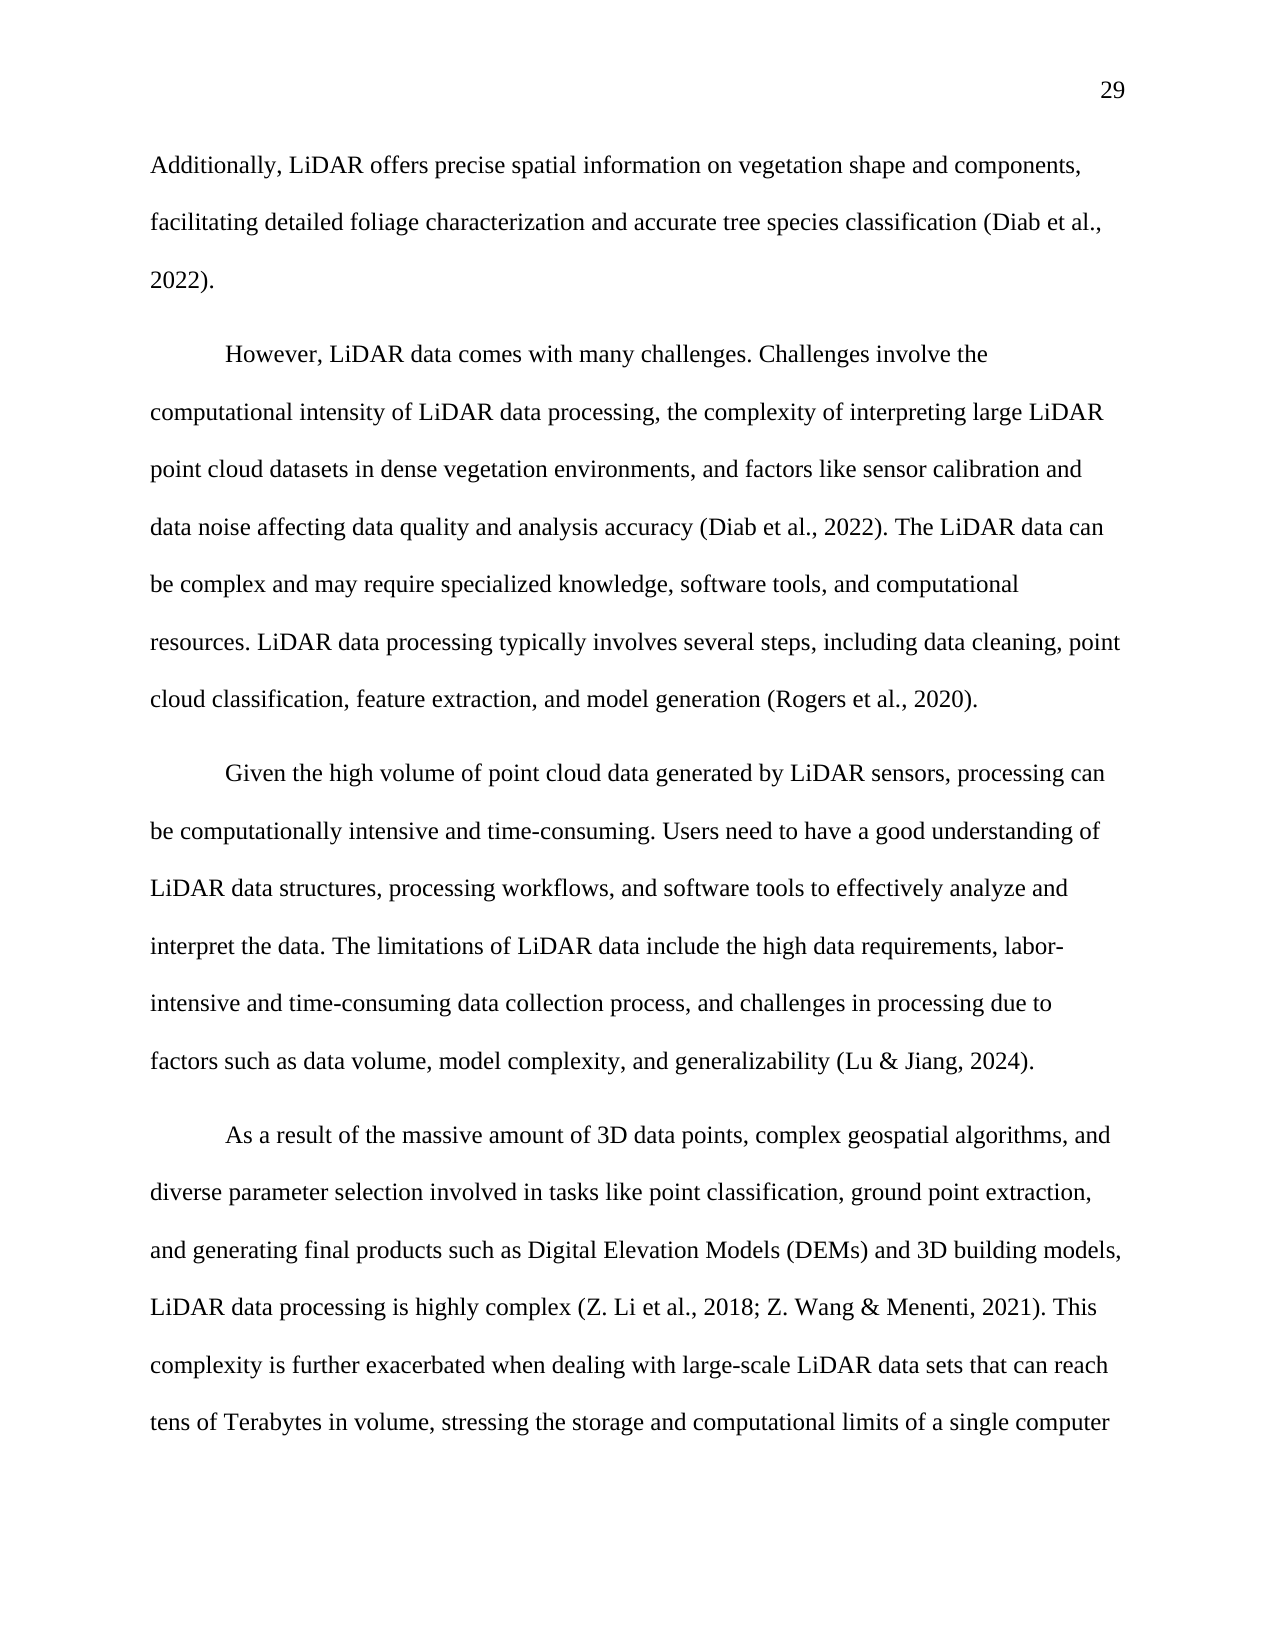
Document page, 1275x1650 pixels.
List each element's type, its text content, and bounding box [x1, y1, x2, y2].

text Given the high volume of point cloud data generated by LiDAR sensors, processing can be computationally intensive and time-consuming. Users need to have a good understanding of LiDAR data structures, processing workflows, and software tools to effectively analyze and interpret the data. The limitations of LiDAR data include the high data requirements, labor-intensive and time-consuming data collection process, and challenges in processing due to factors such as data volume, model complexity, and generalizability (Lu & Jiang, 2024). [150, 758, 1125, 1074]
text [150, 150, 1125, 294]
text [150, 1120, 1125, 1436]
text However, LiDAR data comes with many challenges. Challenges involve the computational intensity of LiDAR data processing, the complexity of interpreting large LiDAR point cloud datasets in dense vegetation environments, and factors like sensor calibration and data noise affecting data quality and analysis accuracy (Diab et al., 2022). The LiDAR data can be complex and may require specialized knowledge, software tools, and computational resources. LiDAR data processing typically involves several steps, including data cleaning, point cloud classification, feature extraction, and model generation (Rogers et al., 2020). [150, 339, 1125, 713]
